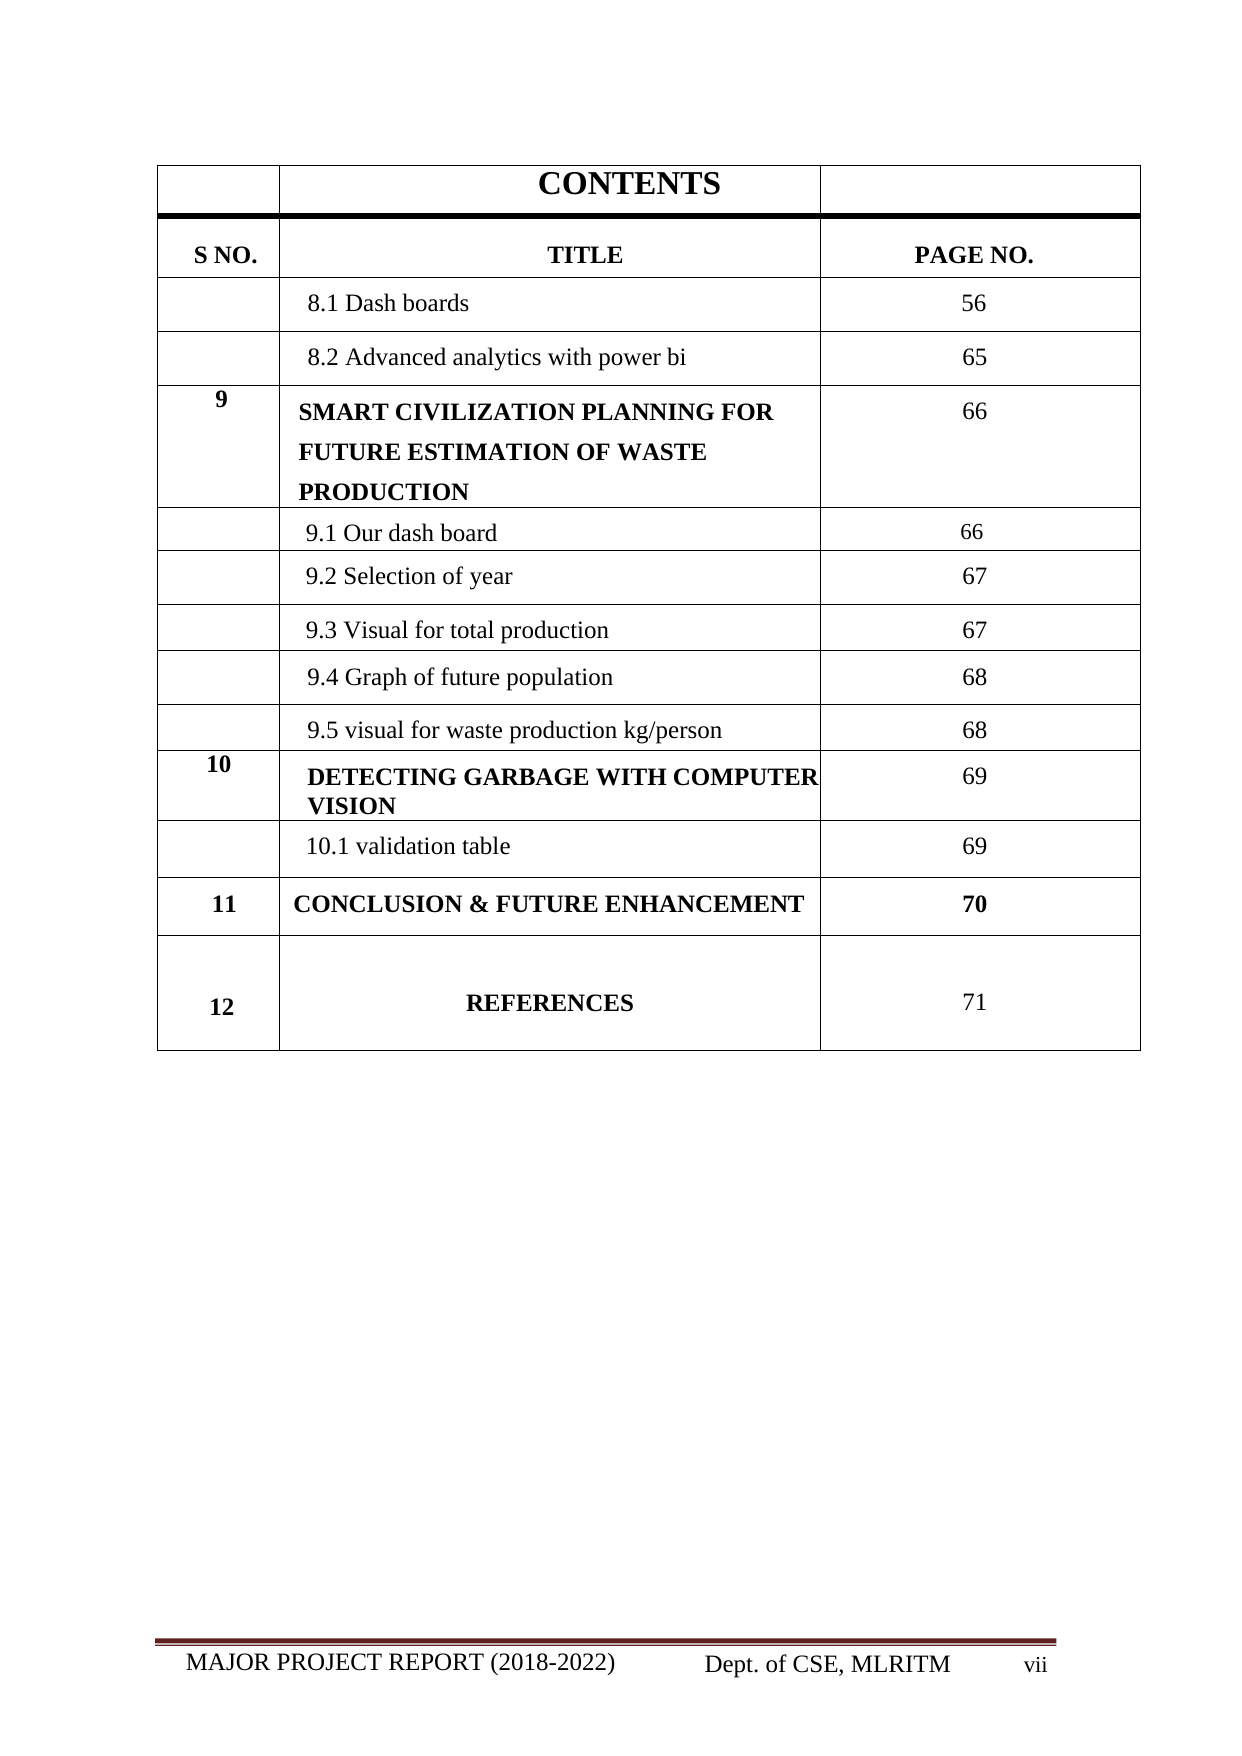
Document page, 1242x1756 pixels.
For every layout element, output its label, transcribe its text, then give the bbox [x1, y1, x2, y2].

table_cell 69 [821, 821, 1140, 877]
table_cell [158, 508, 279, 550]
table_header CONTENTS [280, 166, 820, 213]
table_cell 12 [158, 936, 279, 1050]
table_cell 71 [821, 936, 1140, 1050]
table_cell PAGE NO. [821, 219, 1140, 277]
table_cell 10 [158, 751, 279, 819]
table_cell 8.1 Dash boards [280, 278, 820, 331]
table_cell 9 [158, 386, 279, 507]
table_cell 9.2 Selection of year [280, 551, 820, 604]
table_cell 69 [821, 751, 1140, 819]
table_cell 67 [821, 605, 1140, 650]
table_cell [158, 551, 279, 604]
table_cell 56 [821, 278, 1140, 331]
table_cell 11 [158, 878, 279, 935]
table_cell CONCLUSION & FUTURE ENHANCEMENT [280, 878, 820, 935]
table_cell S NO. [158, 219, 279, 277]
table_cell 68 [821, 651, 1140, 704]
table_cell REFERENCES [280, 936, 820, 1050]
table_cell [158, 821, 279, 877]
table_cell 67 [821, 551, 1140, 604]
table_cell TITLE [280, 219, 820, 277]
table_cell 68 [821, 705, 1140, 750]
table_cell 8.2 Advanced analytics with power bi [280, 332, 820, 384]
table_cell 66 [821, 386, 1140, 507]
table_cell 9.4 Graph of future population [280, 651, 820, 704]
table_cell 10.1 validation table [280, 821, 820, 877]
table_cell SMART CIVILIZATION PLANNING FOR FUTURE ESTIMATION OF WASTE PRODUCTION [280, 386, 820, 507]
table_header [821, 166, 1140, 213]
table_cell 65 [821, 332, 1140, 384]
table_cell 9.5 visual for waste production kg/person [280, 705, 820, 750]
table_cell [158, 651, 279, 704]
table_cell [158, 605, 279, 650]
table_cell [158, 705, 279, 750]
table_header [158, 166, 279, 213]
table_cell DETECTING GARBAGE WITH COMPUTER VISION [280, 751, 820, 819]
table_cell 70 [821, 878, 1140, 935]
table_cell 9.1 Our dash board [280, 508, 820, 550]
table_cell 66 [821, 508, 1140, 550]
table_cell 9.3 Visual for total production [280, 605, 820, 650]
table_cell [158, 278, 279, 331]
table_cell [158, 332, 279, 384]
